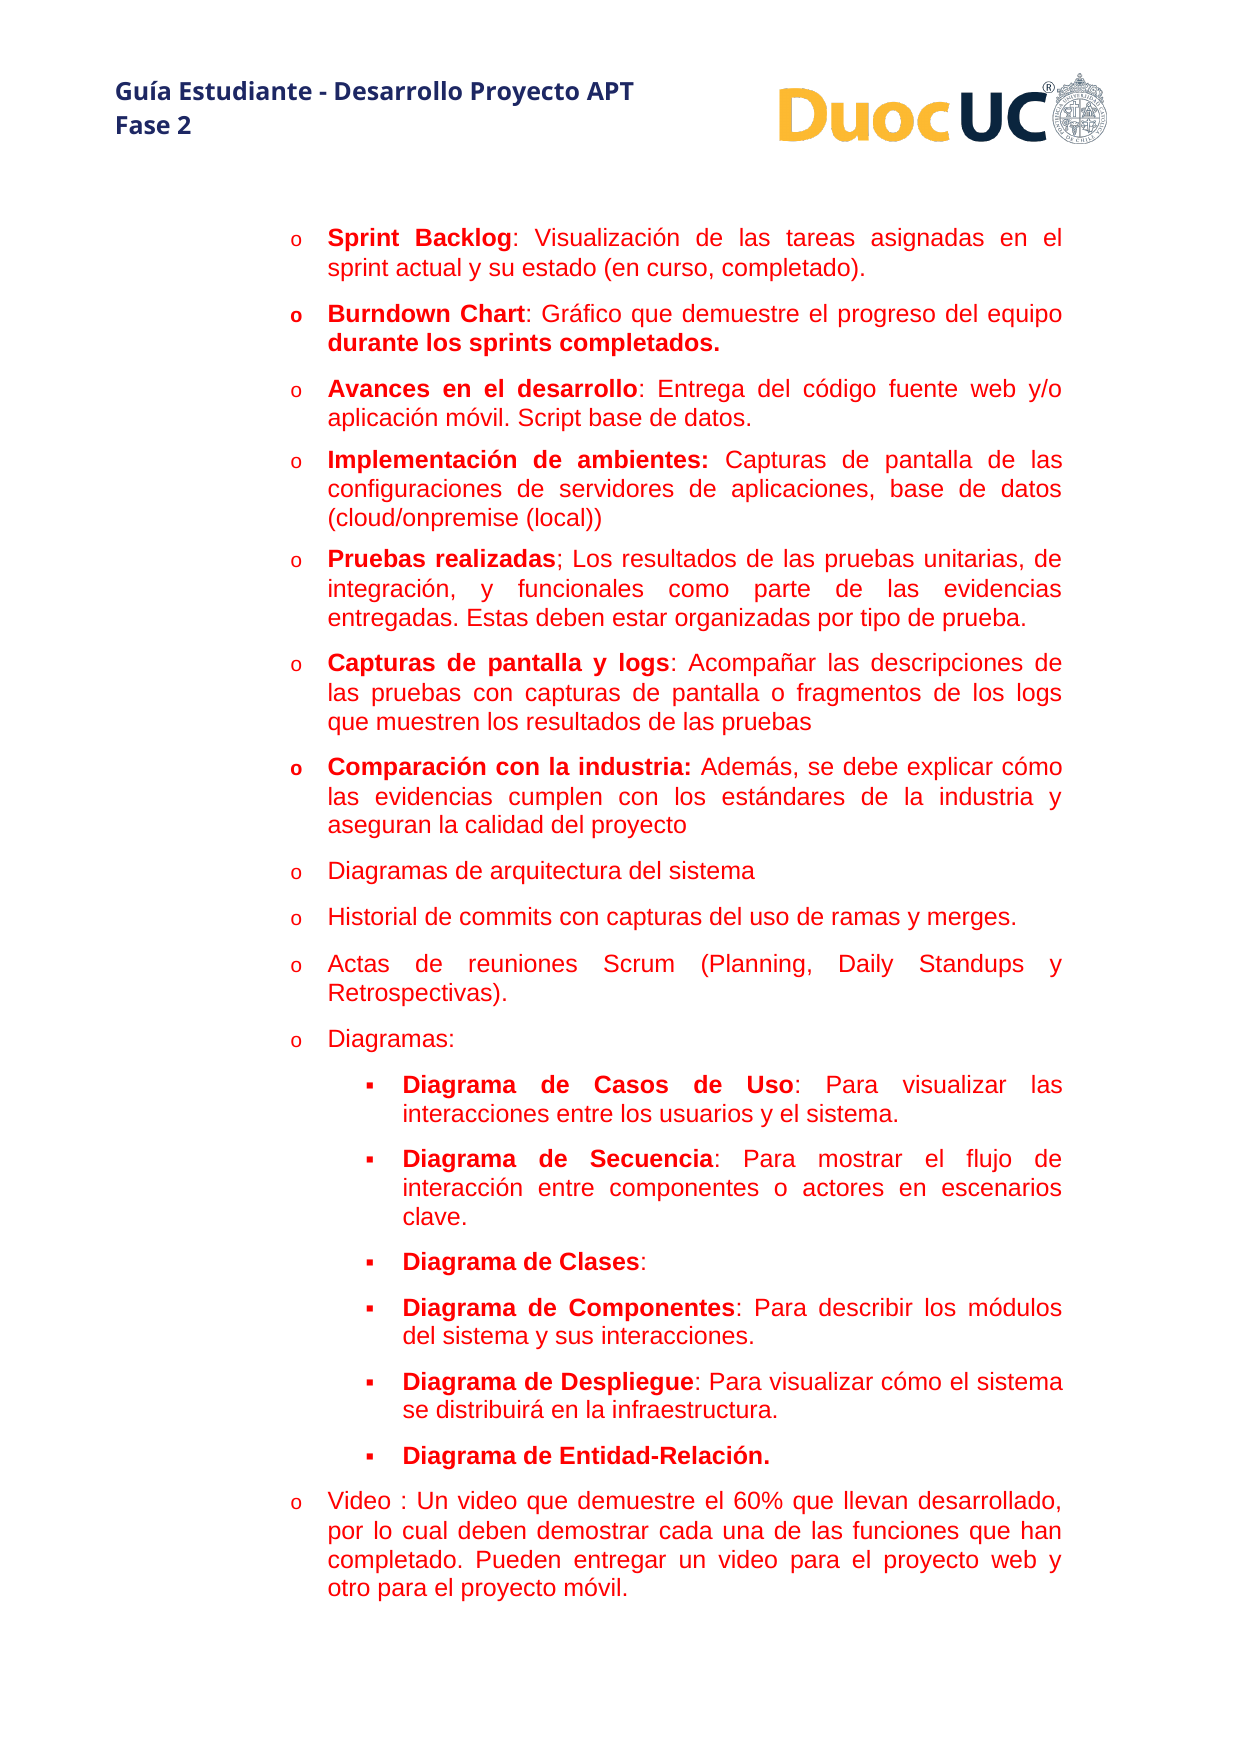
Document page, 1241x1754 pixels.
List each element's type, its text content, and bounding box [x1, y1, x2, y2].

list Diagrama de Casos de Uso: Para visualizar las interacciones entre los usuarios y el sistema. [365, 1070, 1063, 1127]
list Comparación con la industria: Además, se debe explicar cómo las evidencias cumplen con los estándares de la industria y aseguran la calidad del proyecto [290, 752, 1063, 839]
list Historial de commits con capturas del uso de ramas y merges. [290, 902, 1063, 932]
list Actas de reuniones Scrum (Planning, Daily Standups y Retrospectivas). [290, 948, 1063, 1007]
list Capturas de pantalla y logs: Acompañar las descripciones de las pruebas con capturas de pantalla o fragmentos de los logs que muestren los resultados de las pruebas [290, 648, 1063, 735]
list Avances en el desarrollo: Entrega del código fuente web y/o aplicación móvil. Script base de datos. [290, 374, 1063, 432]
list Diagramas: [290, 1024, 1063, 1053]
list Diagrama de Entidad-Relación. [365, 1441, 1063, 1469]
list Diagrama de Clases: [365, 1247, 1063, 1276]
list Diagrama de Componentes: Para describir los módulos del sistema y sus interacciones. [365, 1292, 1063, 1350]
list Sprint Backlog: Visualización de las tareas asignadas en el sprint actual y su estado (en curso, completado). [290, 223, 1063, 282]
list Video : Un video que demuestre el 60% que llevan desarrollado, por lo cual deben demostrar cada una de las funciones que han completado. Pueden entregar un video para el proyecto web y otro para el proyecto móvil. [290, 1486, 1063, 1602]
list Implementación de ambientes: Capturas de pantalla de las configuraciones de servidores de aplicaciones, base de datos (cloud/onpremise (local)) [290, 444, 1063, 532]
list Diagrama de Despliegue: Para visualizar cómo el sistema se distribuirá en la infraestructura. [365, 1367, 1063, 1424]
list Burndown Chart: Gráfico que demuestre el progreso del equipo durante los sprints completados. [290, 298, 1063, 357]
list Diagrama de Secuencia: Para mostrar el flujo de interacción entre componentes o actores en escenarios clave. [365, 1144, 1063, 1230]
list Diagramas de arquitectura del sistema [290, 856, 1063, 886]
list Pruebas realizadas; Los resultados de las pruebas unitarias, de integración, y funcionales como parte de las evidencias entregadas. Estas deben estar organizadas por tipo de prueba. [290, 544, 1063, 631]
picture [779, 73, 1107, 144]
